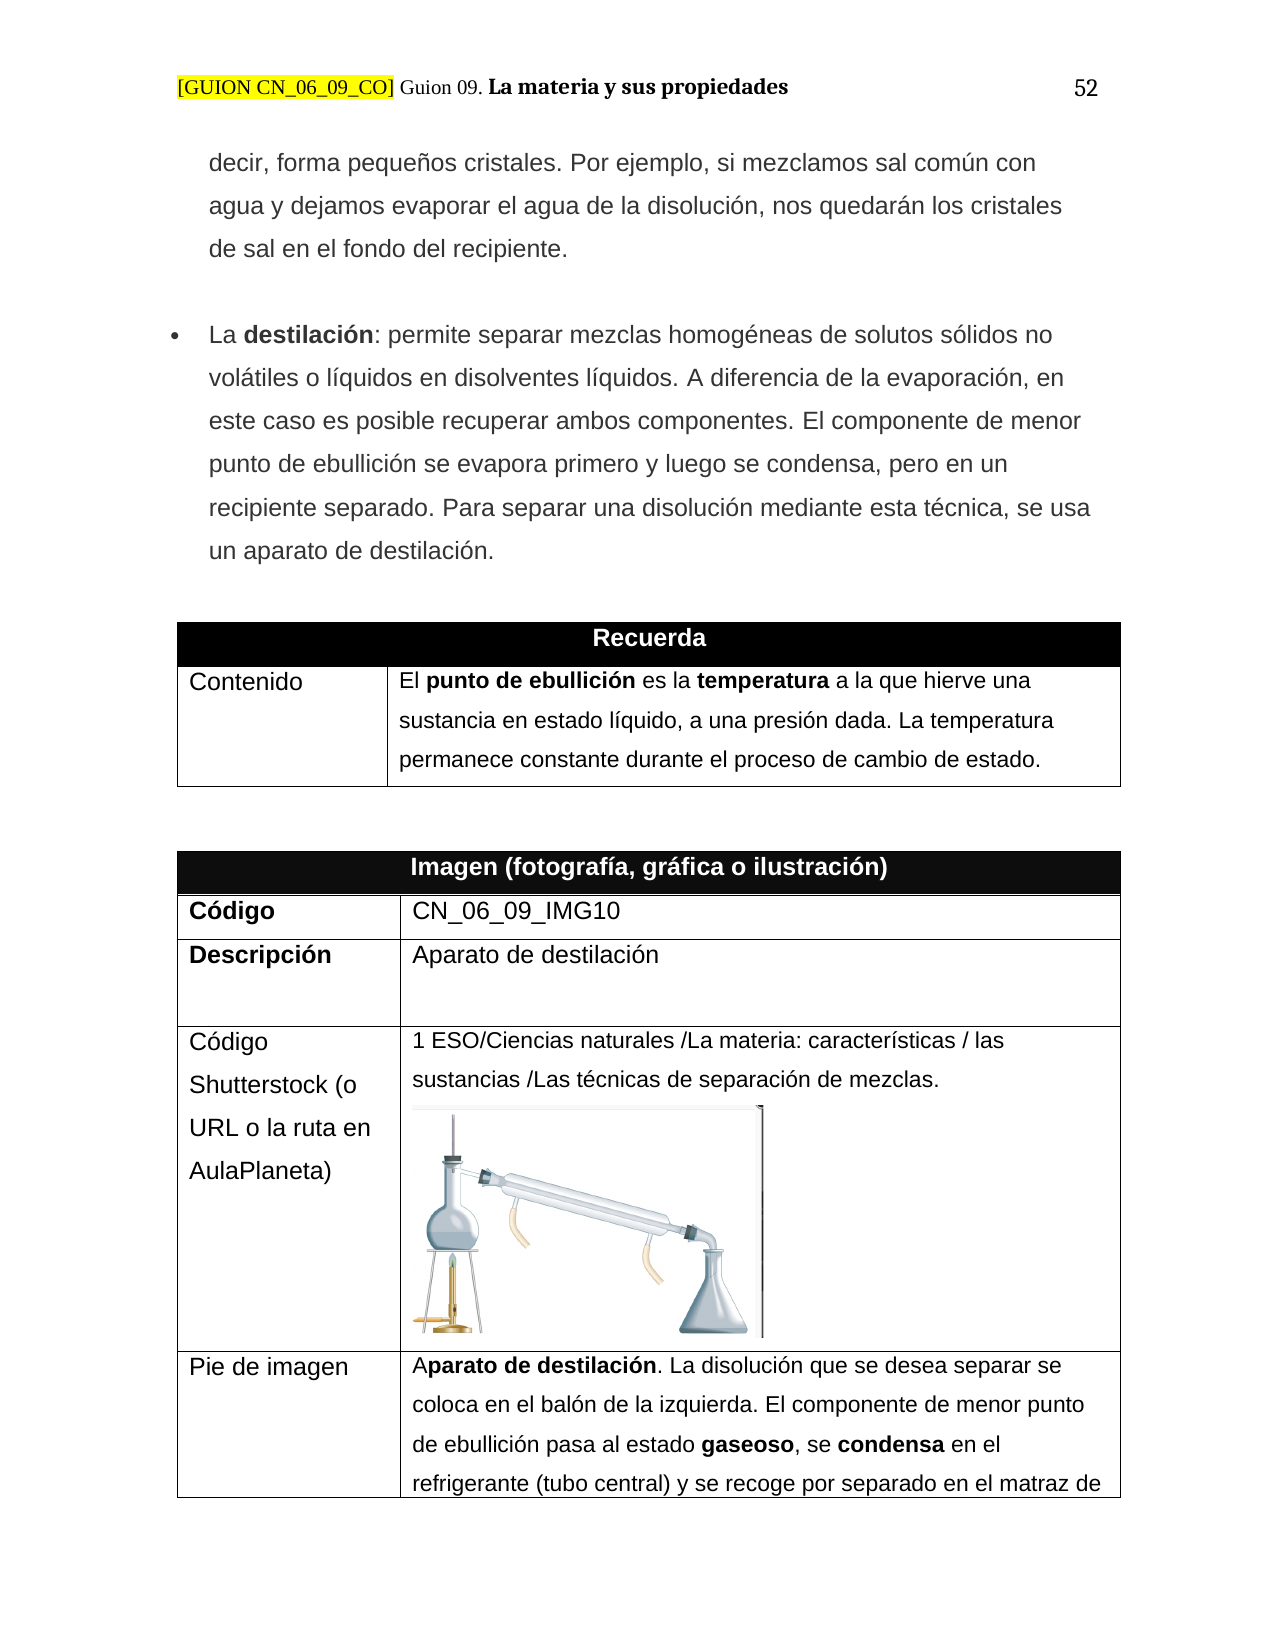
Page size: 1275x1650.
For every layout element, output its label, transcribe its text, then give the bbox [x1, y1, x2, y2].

table_cell Aparato de destilación [401, 940, 1120, 1026]
table_header Imagen (fotografía, gráfica o ilustración) [178, 852, 1120, 894]
picture [412, 1105, 764, 1338]
table_cell Descripción [178, 940, 400, 1026]
table_cell Pie de imagen [178, 1352, 400, 1497]
table_cell Contenido [178, 667, 387, 786]
list La destilación: permite separar mezclas homogéneas de solutos sólidos no volátiles o líquidos en disolventes líquidos. A diferencia de la evaporación, en este caso es posible recuperar ambos componentes. El componente de menor punto de ebullición se evapora primero y luego se condensa, pero en un recipiente separado. Para separar una disolución mediante esta técnica, se usa un aparato de destilación. [171, 320, 1098, 564]
table_header Recuerda [178, 623, 1120, 666]
table_cell El punto de ebullición es la temperatura a la que hierve una sustancia en estado líquido, a una presión dada. La temperatura permanece constante durante el proceso de cambio de estado. [388, 667, 1120, 786]
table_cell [401, 1352, 1120, 1497]
table_cell CN_06_09_IMG10 [401, 896, 1120, 939]
table_cell Código [178, 896, 400, 939]
table_cell Código Shutterstock (o URL o la ruta en AulaPlaneta) [178, 1027, 400, 1351]
table_cell 1 ESO/Ciencias naturales /La materia: características / las sustancias /Las técnicas de separación de mezclas. [401, 1027, 1120, 1351]
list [171, 148, 1098, 263]
